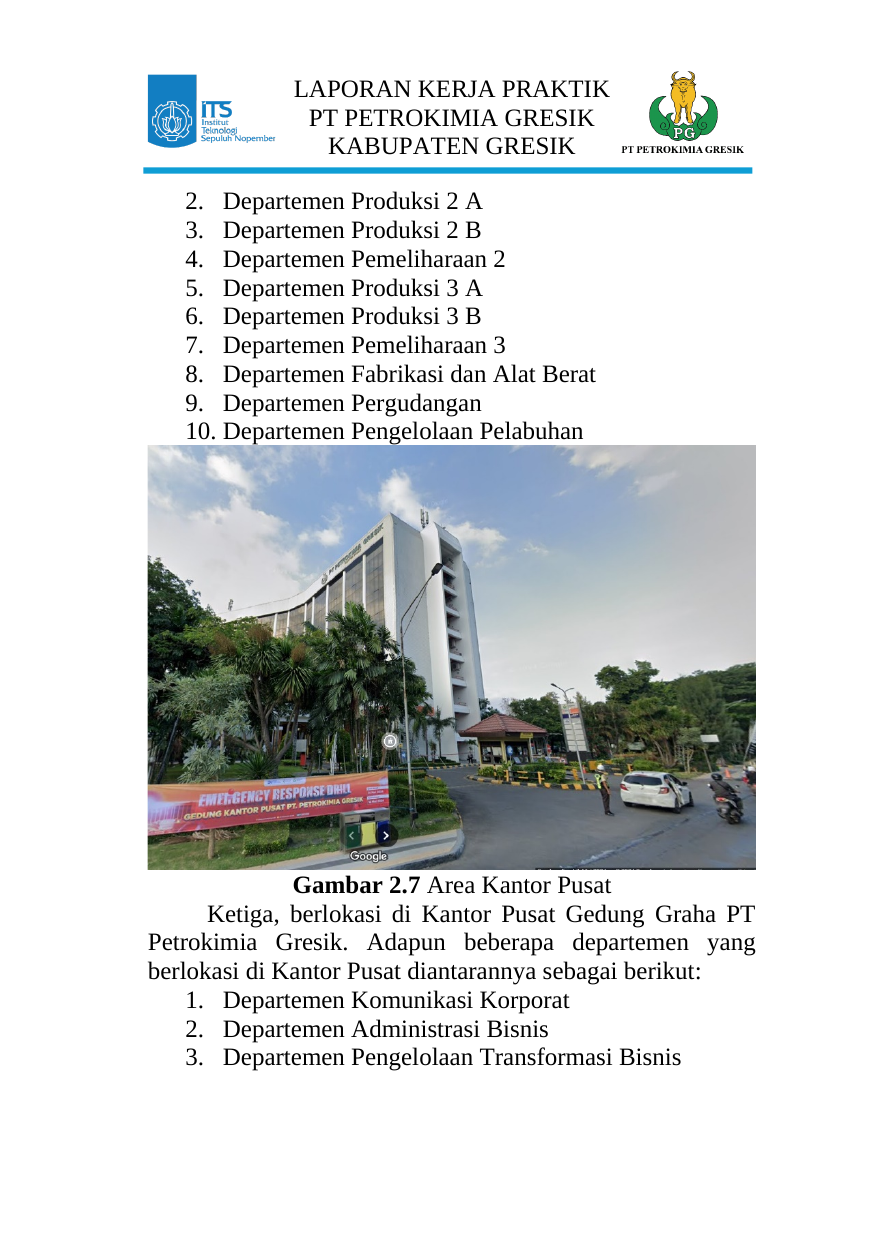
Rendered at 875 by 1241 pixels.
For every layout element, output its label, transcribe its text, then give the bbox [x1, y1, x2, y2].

list Departemen Pengelolaan Pelabuhan [185, 416, 756, 445]
list Departemen Komunikasi Korporat [185, 985, 756, 1014]
list Departemen Pemeliharaan 3 [185, 330, 756, 359]
picture [147, 74, 276, 148]
text Gambar 2.7 Area Kantor Pusat [148, 870, 756, 899]
list Departemen Pemeliharaan 2 [185, 244, 756, 273]
picture [612, 67, 753, 158]
list Departemen Produksi 2 A [185, 186, 756, 215]
list Departemen Administrasi Bisnis [185, 1014, 756, 1042]
picture [147, 445, 756, 870]
list Departemen Fabrikasi dan Alat Berat [185, 359, 756, 388]
list Departemen Produksi 2 B [185, 215, 756, 244]
list Departemen Produksi 3 B [185, 301, 756, 330]
list Departemen Produksi 3 A [185, 273, 756, 301]
list Departemen Pergudangan [185, 388, 756, 416]
list Departemen Pengelolaan Transformasi Bisnis [185, 1042, 756, 1071]
text Ketiga, berlokasi di Kantor Pusat Gedung Graha PT Petrokimia Gresik. Adapun beberapa departemen yang berlokasi di Kantor Pusat diantarannya sebagai berikut: [148, 899, 756, 985]
